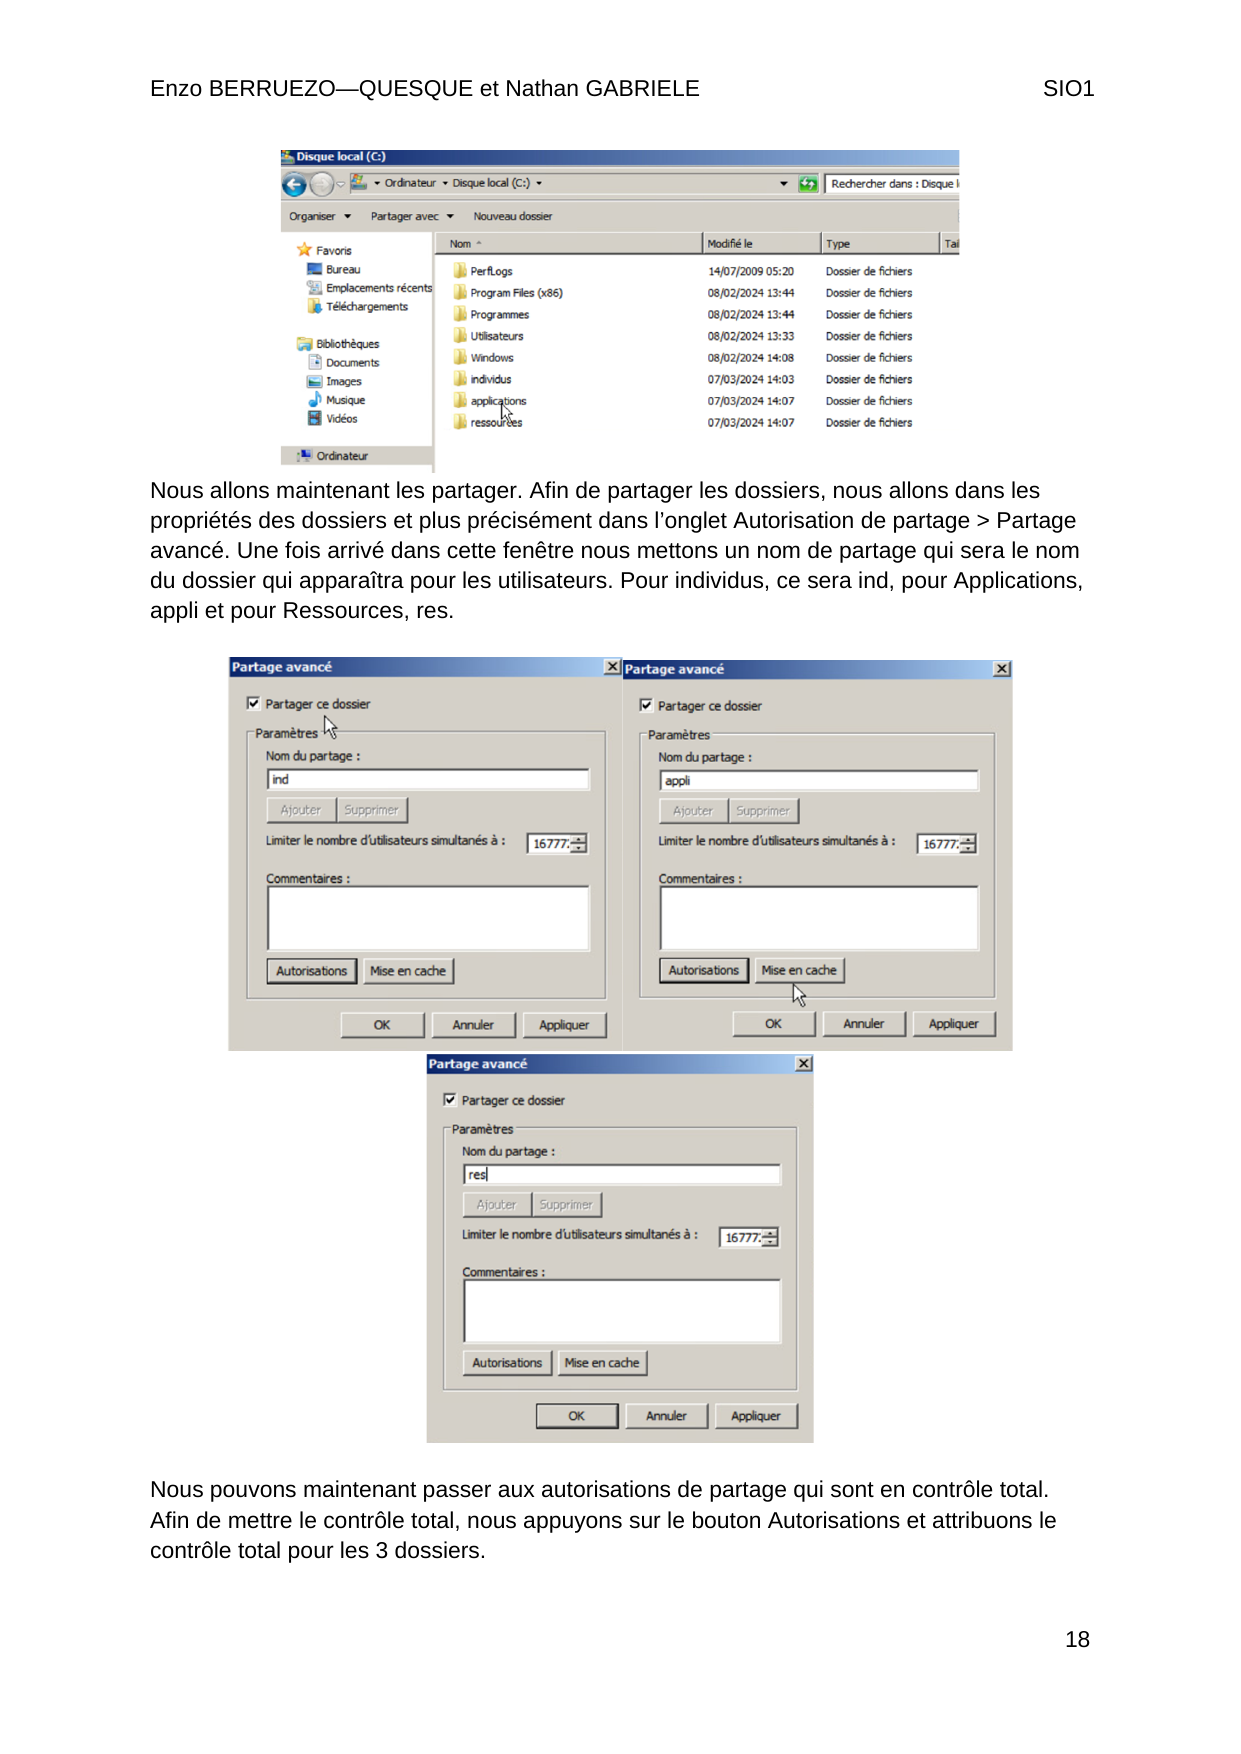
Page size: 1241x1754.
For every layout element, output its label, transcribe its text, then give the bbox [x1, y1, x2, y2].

text Nous pouvons maintenant passer aux autorisations de partage qui sont en contrôle total. Afin de mettre le contrôle total, nous appuyons sur le bouton Autorisations et attribuons le contrôle total pour les 3 dossiers. [150, 1476, 1090, 1563]
picture [227, 657, 1013, 1051]
picture [280, 150, 960, 473]
picture [426, 1054, 814, 1443]
text Nous allons maintenant les partager. Afin de partager les dossiers, nous allons dans les propriétés des dossiers et plus précisément dans l’onglet Autorisation de partage > Partage avancé. Une fois arrivé dans cette fenêtre nous mettons un nom de partage qui sera le nom du dossier qui apparaîtra pour les utilisateurs. Pour individus, ce sera ind, pour Applications, appli et pour Ressources, res. [150, 477, 1090, 624]
